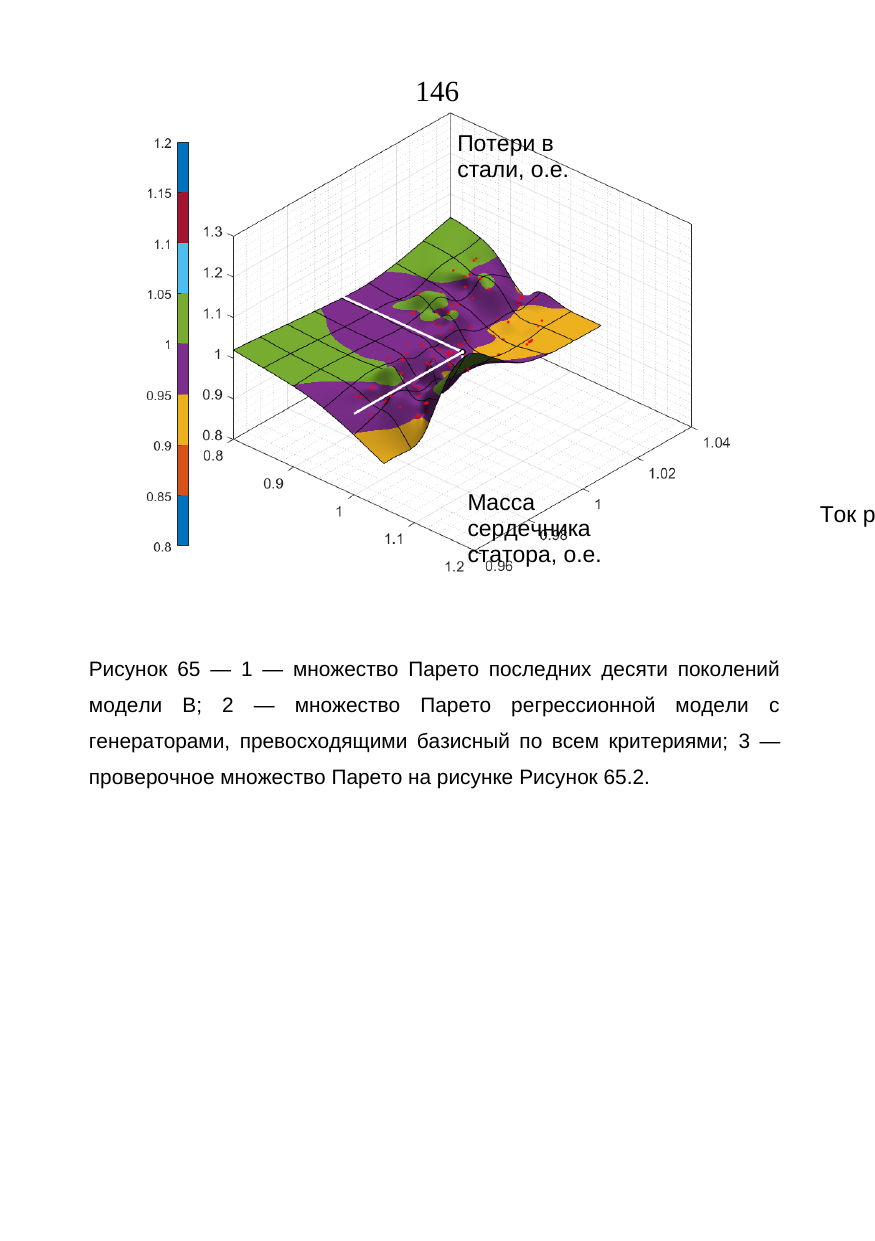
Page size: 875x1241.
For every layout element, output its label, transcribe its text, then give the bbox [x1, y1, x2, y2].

text Рисунок 65 — 1 — множество Парето последних десяти поколений модели В; 2 — множество Парето регрессионной модели с генераторами, превосходящими базисный по всем критериями; 3 — проверочное множество Парето на рисунке 65.2. [89, 657, 780, 788]
picture [141, 107, 733, 581]
